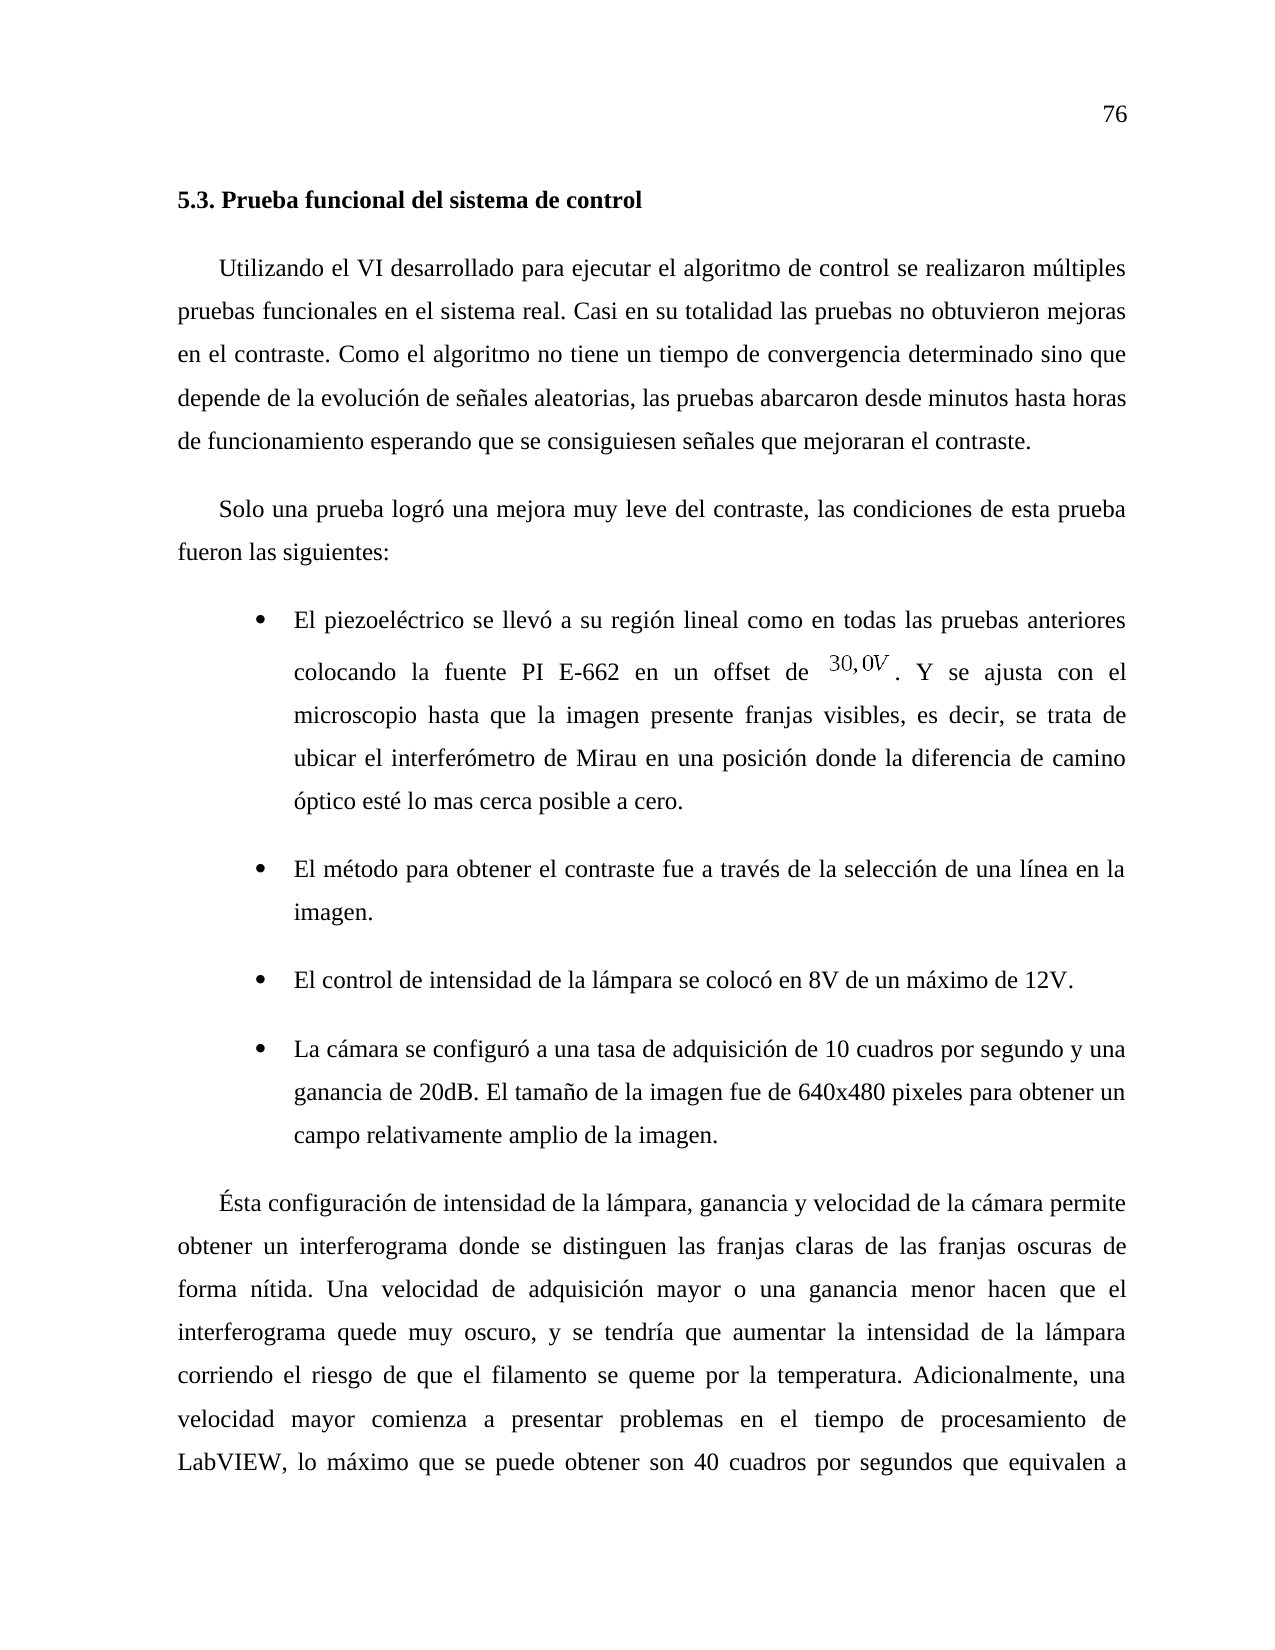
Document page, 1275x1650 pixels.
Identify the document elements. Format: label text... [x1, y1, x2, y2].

list El control de intensidad de la lámpara se colocó en 8V de un máximo de 12V. [256, 966, 1127, 994]
text Utilizando el VI desarrollado para ejecutar el algoritmo de control se realizaron múltiples pruebas funcionales en el sistema real. Casi en su totalidad las pruebas no obtuvieron mejoras en el contraste. Como el algoritmo no tiene un tiempo de convergencia determinado sino que depende de la evolución de señales aleatorias, las pruebas abarcaron desde minutos hasta horas de funcionamiento esperando que se consiguiesen señales que mejoraran el contraste. [177, 253, 1127, 454]
list El método para obtener el contraste fue a través de la selección de una línea en la imagen. [256, 854, 1127, 926]
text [177, 1188, 1127, 1476]
subtitle Prueba funcional del sistema de control [177, 185, 1127, 214]
text Solo una prueba logró una mejora muy leve del contraste, las condiciones de esta prueba fueron las siguientes: [177, 494, 1127, 566]
list La cámara se configuró a una tasa de adquisición de 10 cuadros por segundo y una ganancia de 20dB. El tamaño de la imagen fue de 640x480 pixeles para obtener un campo relativamente amplio de la imagen. [256, 1034, 1127, 1149]
list El piezoeléctrico se llevó a su región lineal como en todas las pruebas anteriores colocando la fuente PI E-662 en un offset de . Y se ajusta con el microscopio hasta que la imagen presente franjas visibles, es decir, se trata de ubicar el interferómetro de Mirau en una posición donde la diferencia de camino óptico esté lo mas cerca posible a cero. [256, 605, 1127, 815]
